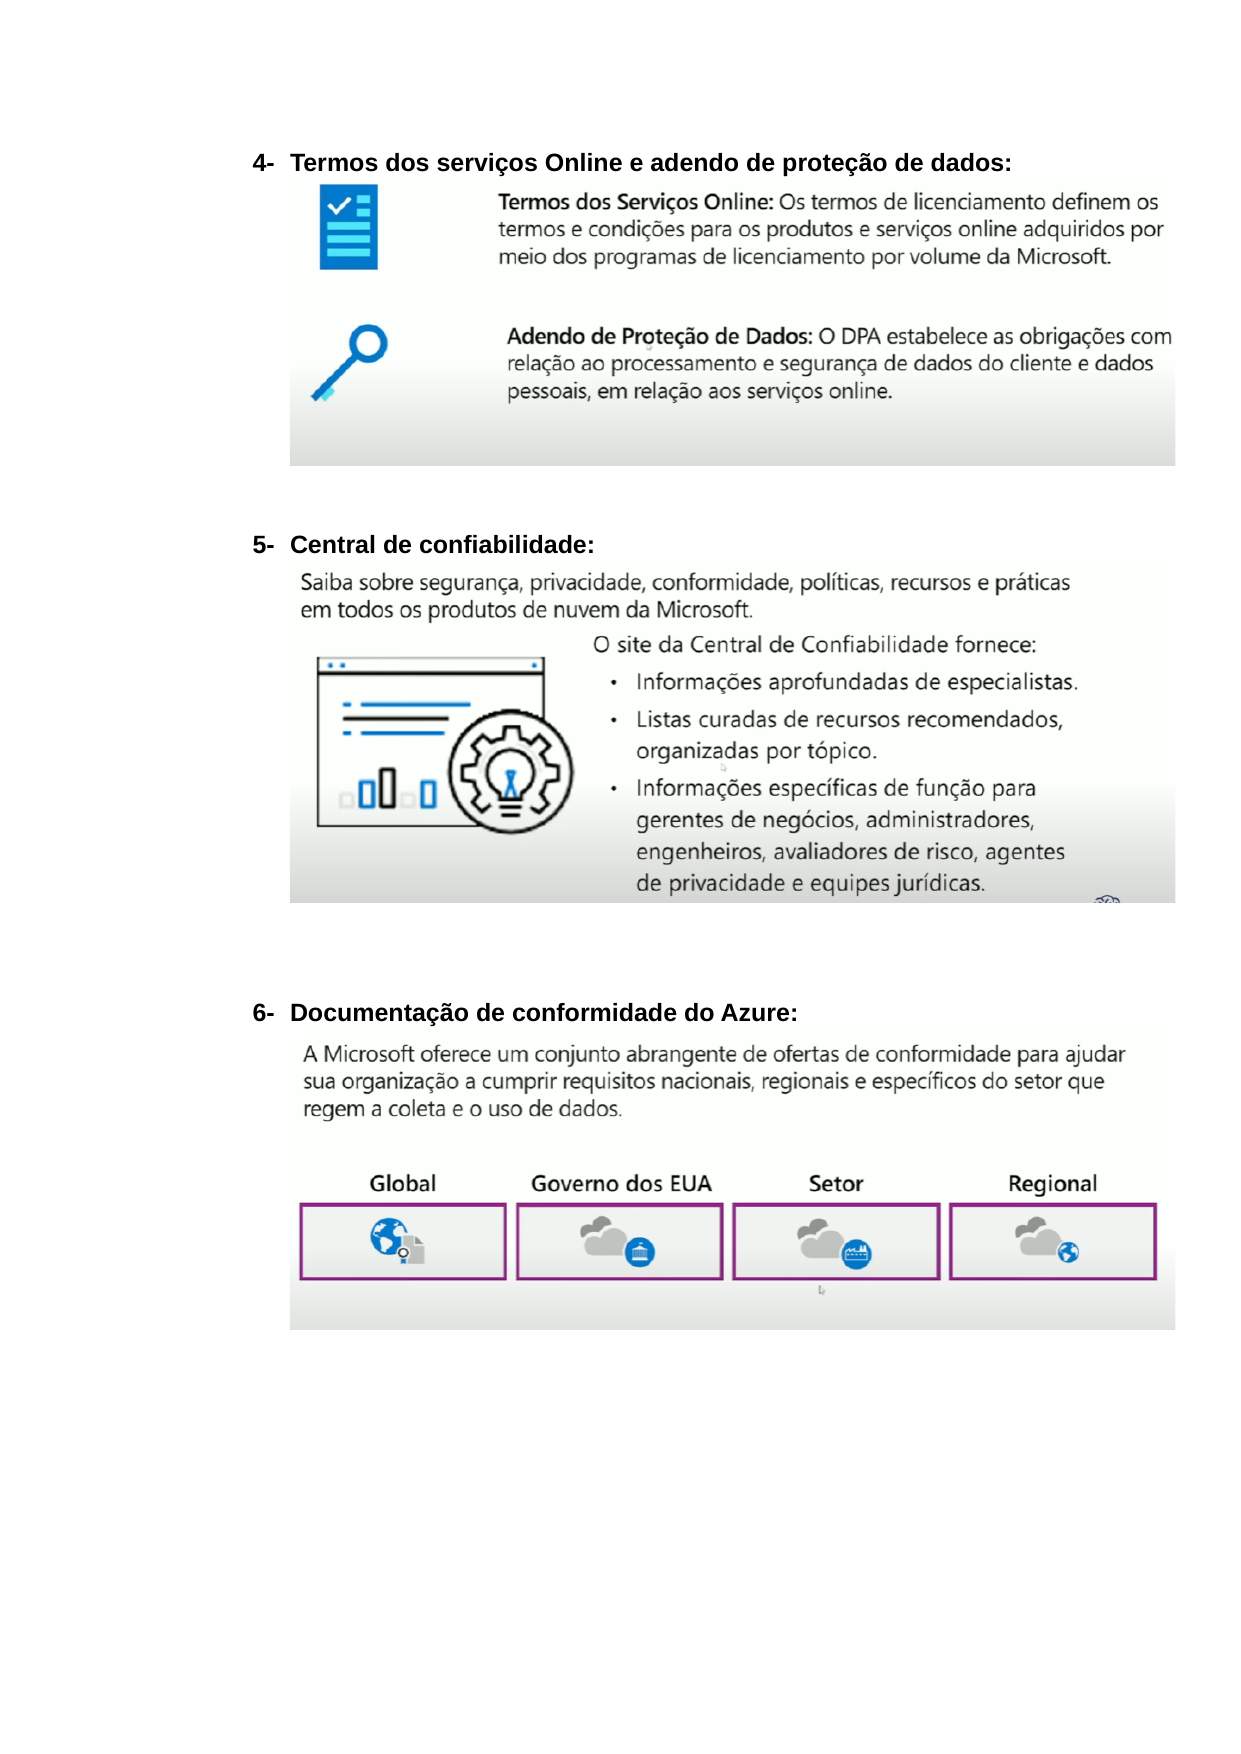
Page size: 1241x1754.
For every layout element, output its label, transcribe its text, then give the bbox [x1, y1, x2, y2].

picture [289, 1028, 1176, 1330]
picture [289, 178, 1176, 466]
picture [289, 560, 1176, 903]
list Central de confiabilidade: [252, 530, 1063, 558]
list Termos dos serviços Online e adendo de proteção de dados: [252, 148, 1063, 176]
list Documentação de conformidade do Azure: [252, 998, 1063, 1027]
